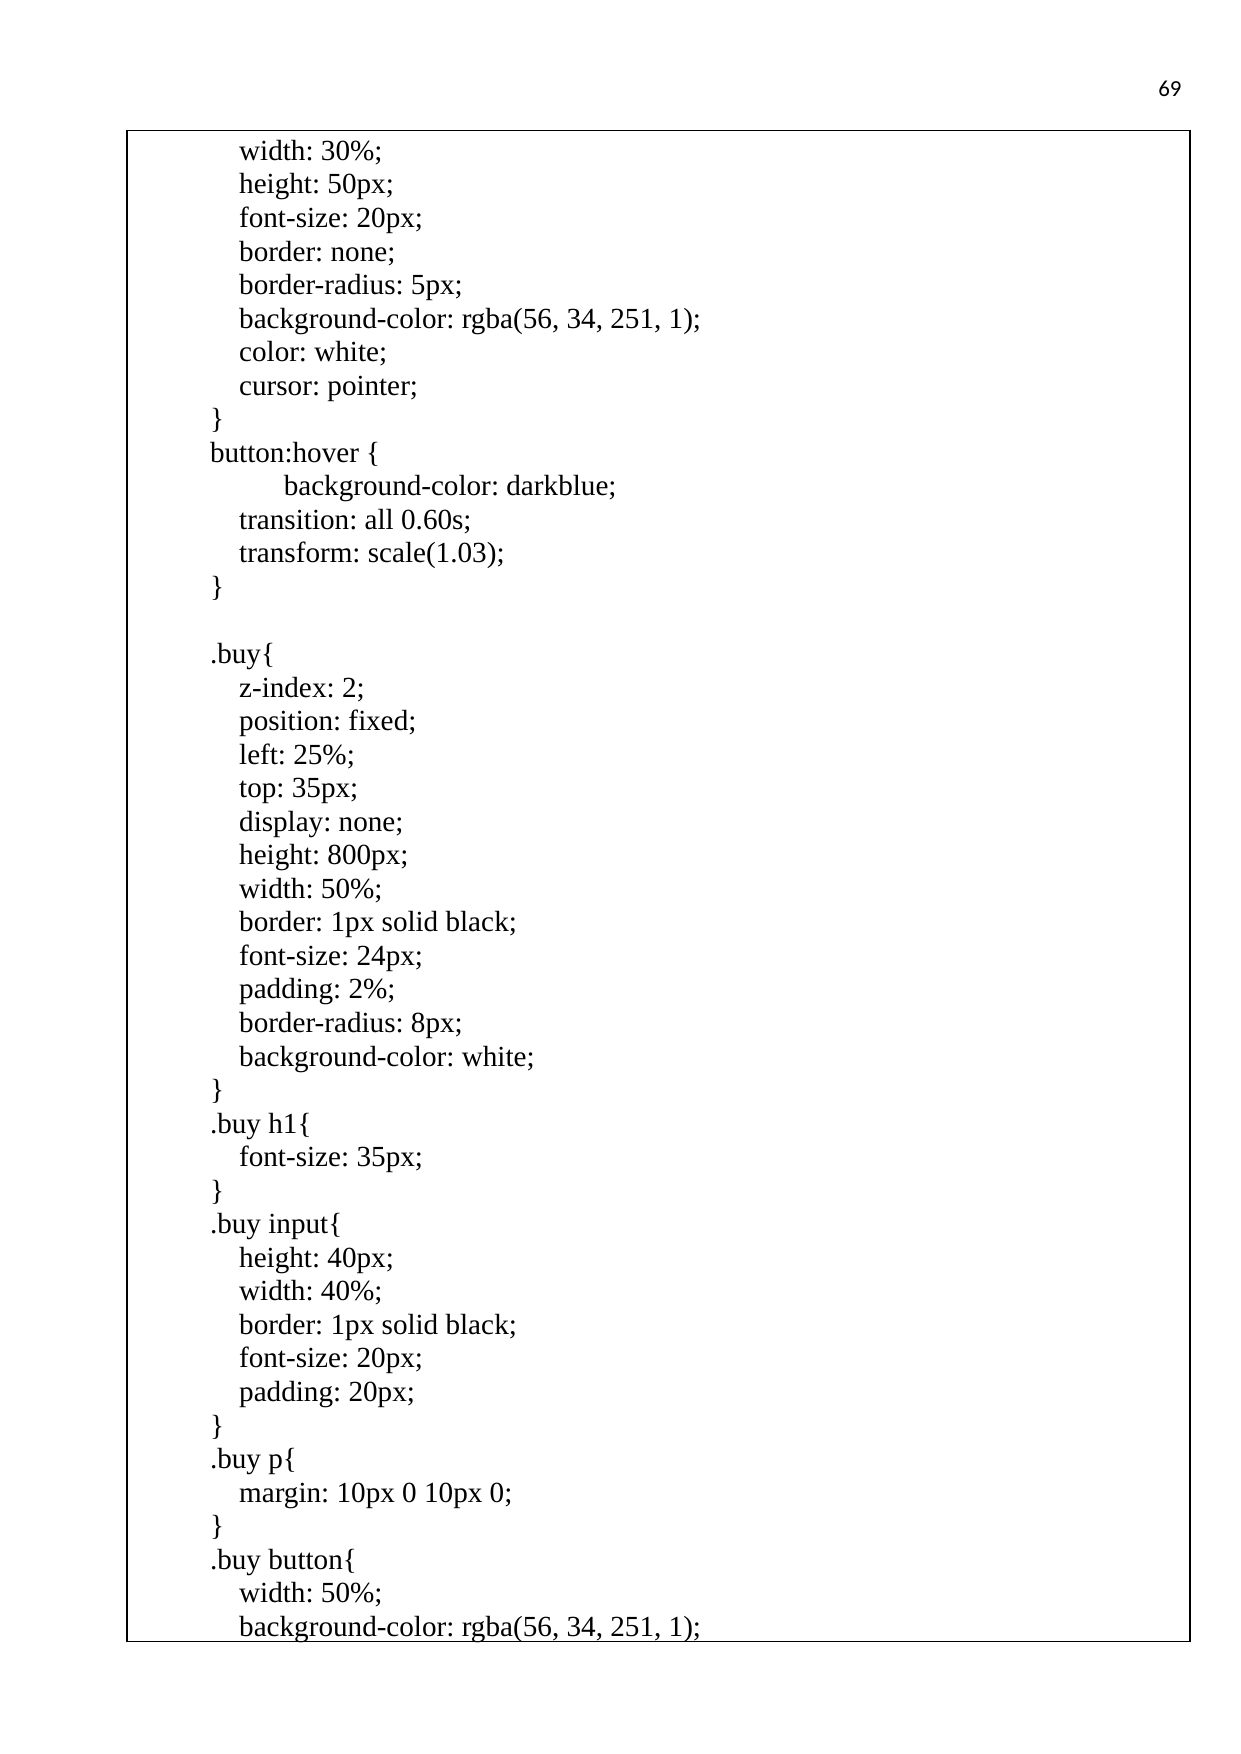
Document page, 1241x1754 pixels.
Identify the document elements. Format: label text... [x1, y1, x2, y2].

text .buy p{ [136, 1441, 1181, 1475]
text border-radius: 5px; [136, 267, 1181, 301]
text color: white; [136, 334, 1181, 368]
text background-color: rgba(56, 34, 251, 1); [136, 1609, 1181, 1641]
text height: 40px; [136, 1240, 1181, 1273]
text background-color: darkblue; [136, 468, 1181, 502]
text .buy{ [136, 636, 1181, 670]
text display: none; [136, 804, 1181, 837]
text border: 1px solid black; [136, 904, 1181, 938]
text width: 50%; [136, 871, 1181, 904]
text font-size: 20px; [136, 200, 1181, 234]
text transition: all 0.60s; [136, 502, 1181, 536]
text height: 800px; [136, 837, 1181, 871]
text } [136, 569, 1181, 603]
text transform: scale(1.03); [136, 536, 1181, 569]
text width: 30%; [128, 131, 1189, 167]
text padding: 2%; [136, 972, 1181, 1005]
text margin: 10px 0 10px 0; [136, 1475, 1181, 1508]
text position: fixed; [136, 703, 1181, 737]
text font-size: 24px; [136, 938, 1181, 972]
text top: 35px; [136, 770, 1181, 804]
text cursor: pointer; [136, 368, 1181, 401]
text width: 40%; [136, 1273, 1181, 1307]
text font-size: 20px; [136, 1341, 1181, 1374]
text } [136, 1508, 1181, 1542]
text background-color: rgba(56, 34, 251, 1); [136, 301, 1181, 334]
text left: 25%; [136, 737, 1181, 770]
text font-size: 35px; [136, 1139, 1181, 1173]
text z-index: 2; [136, 670, 1181, 703]
text } [136, 1173, 1181, 1206]
text border-radius: 8px; [136, 1005, 1181, 1039]
text width: 50%; [136, 1575, 1181, 1609]
text border: 1px solid black; [136, 1307, 1181, 1341]
text } [136, 401, 1181, 435]
text border: none; [136, 234, 1181, 267]
text } [136, 1408, 1181, 1441]
text .buy button{ [136, 1542, 1181, 1575]
text .buy h1{ [136, 1106, 1181, 1139]
text button:hover { [136, 435, 1181, 468]
text background-color: white; [136, 1039, 1181, 1072]
text .buy input{ [136, 1206, 1181, 1240]
text padding: 20px; [136, 1374, 1181, 1408]
text height: 50px; [136, 167, 1181, 200]
text } [136, 1072, 1181, 1106]
